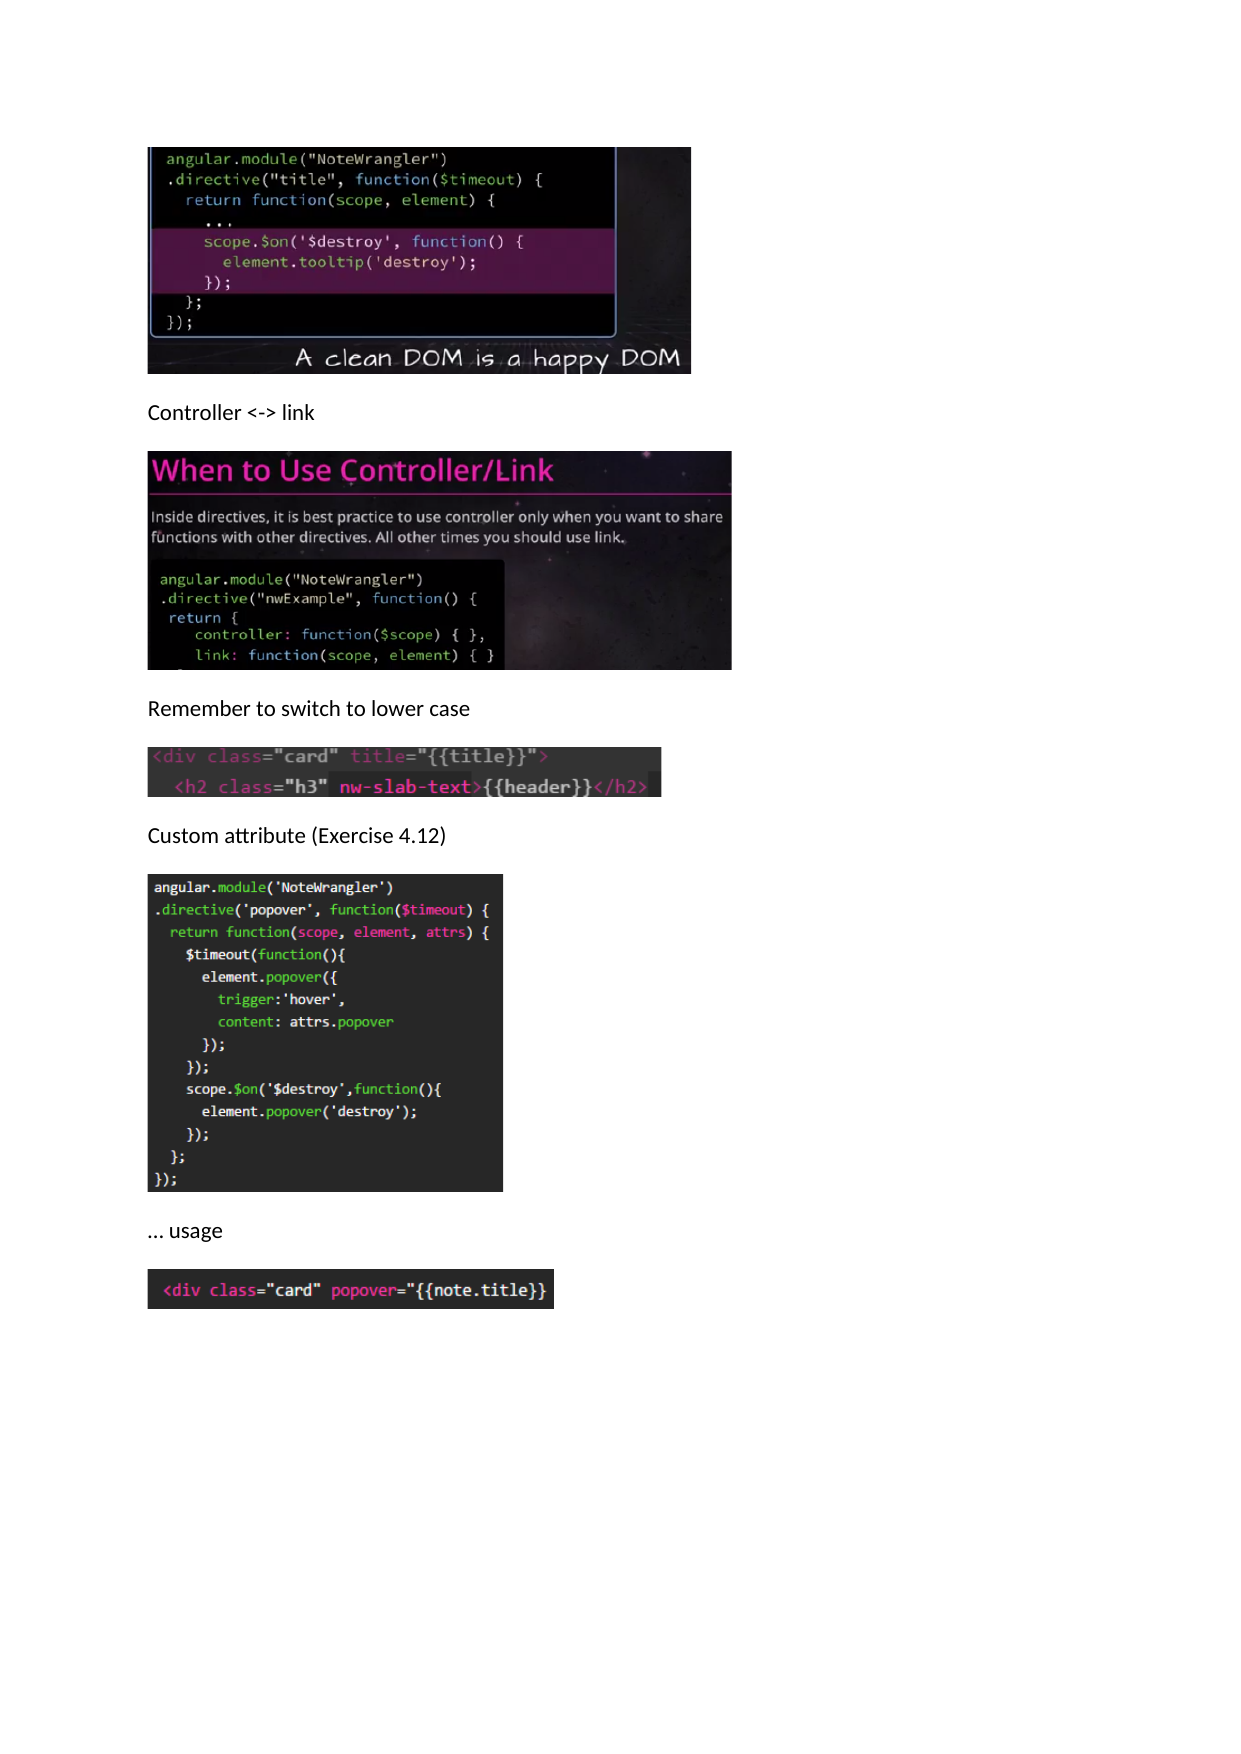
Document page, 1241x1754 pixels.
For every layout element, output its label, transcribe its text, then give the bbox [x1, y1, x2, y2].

text Custom attribute (Exercise 4.12) [148, 821, 1093, 849]
text Remember to switch to lower case [148, 694, 1093, 722]
picture [147, 147, 692, 374]
text … usage [148, 1216, 1093, 1244]
picture [147, 1269, 554, 1309]
picture [147, 874, 504, 1192]
picture [147, 451, 732, 670]
picture [147, 747, 662, 797]
text Controller <-> link [148, 398, 1093, 427]
